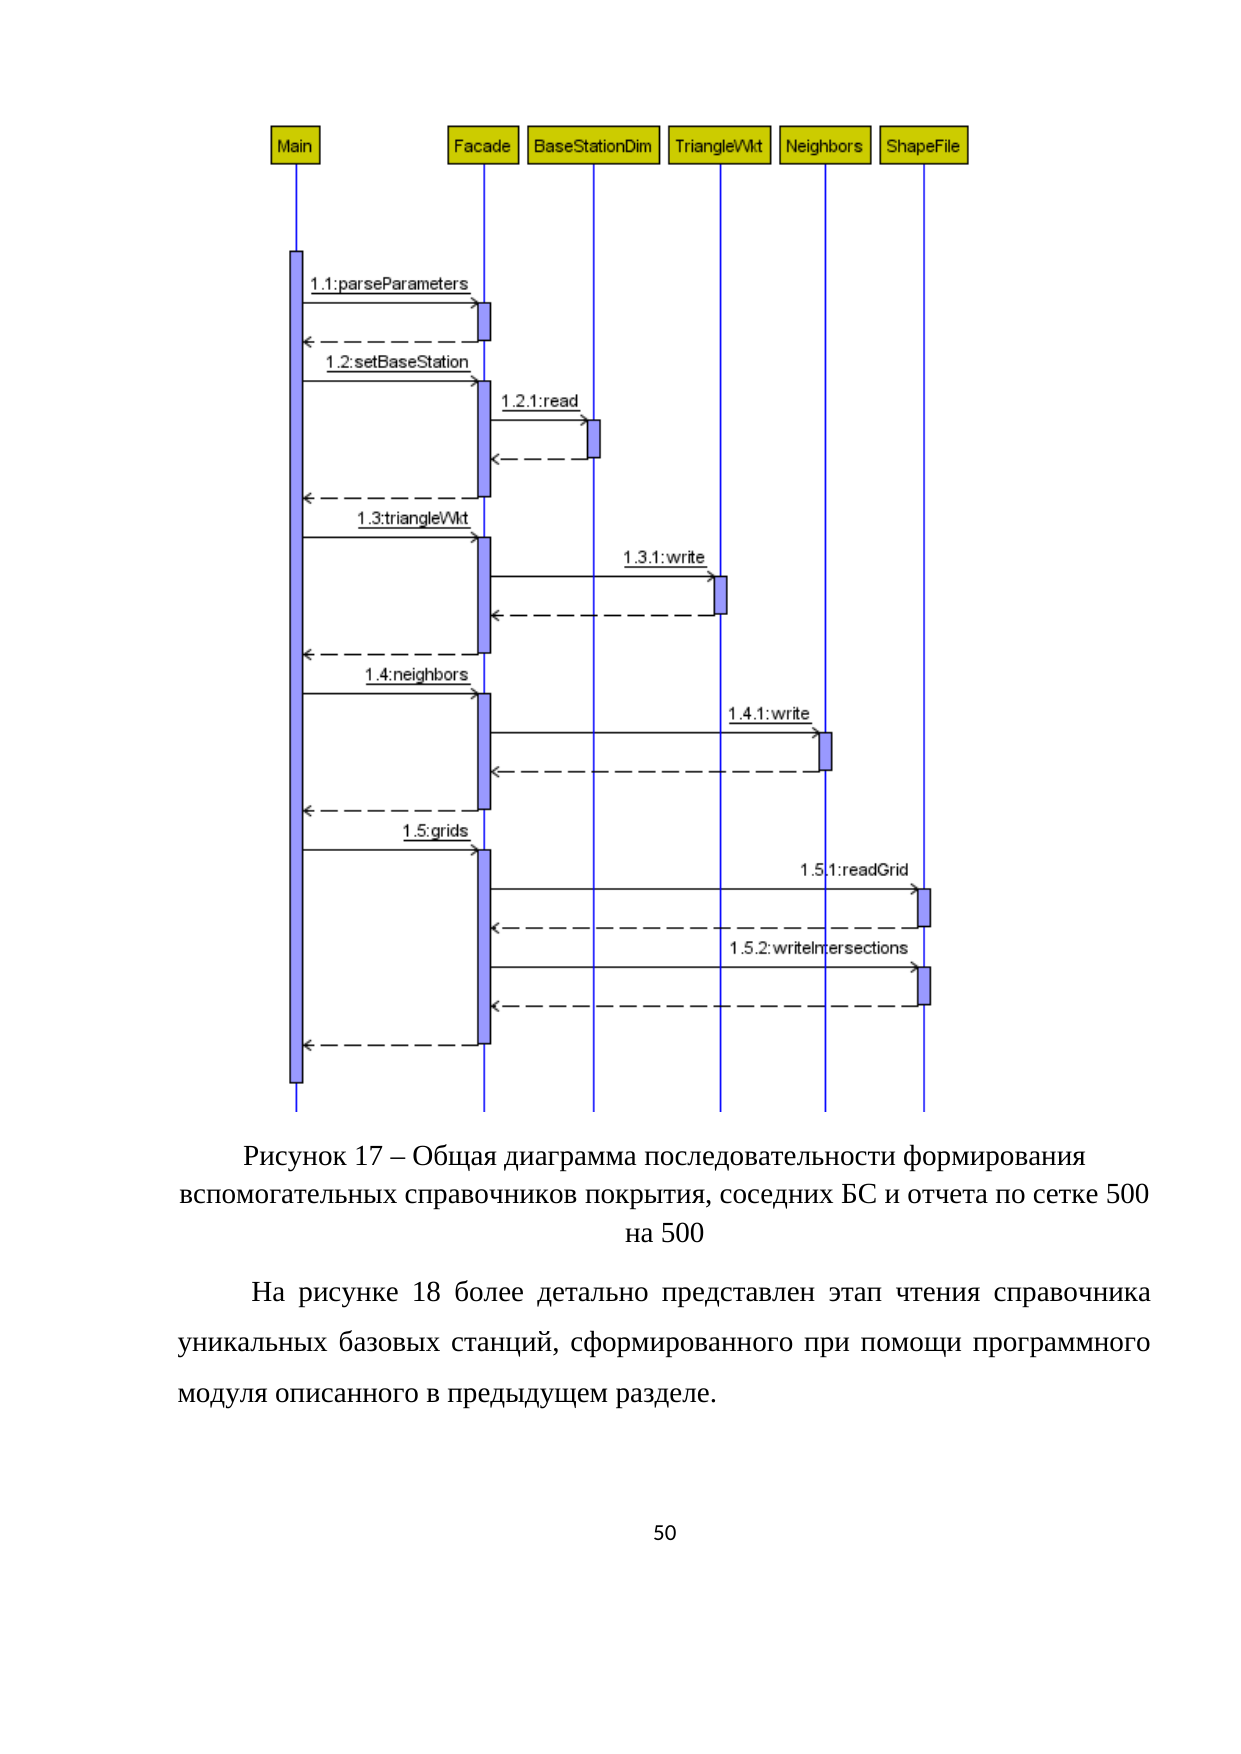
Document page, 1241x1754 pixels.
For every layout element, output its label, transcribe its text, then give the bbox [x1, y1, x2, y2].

picture [263, 118, 1066, 1112]
text Рисунок 17 – Общая диаграмма последовательности формирования вспомогательных справочников покрытия, соседних БС и отчета по сетке 500 на 500 [177, 1138, 1152, 1248]
text На рисунке 18 более детально представлен этап чтения справочника уникальных базовых станций, сформированного при помощи программного модуля описанного в предыдущем разделе. [177, 1274, 1152, 1408]
